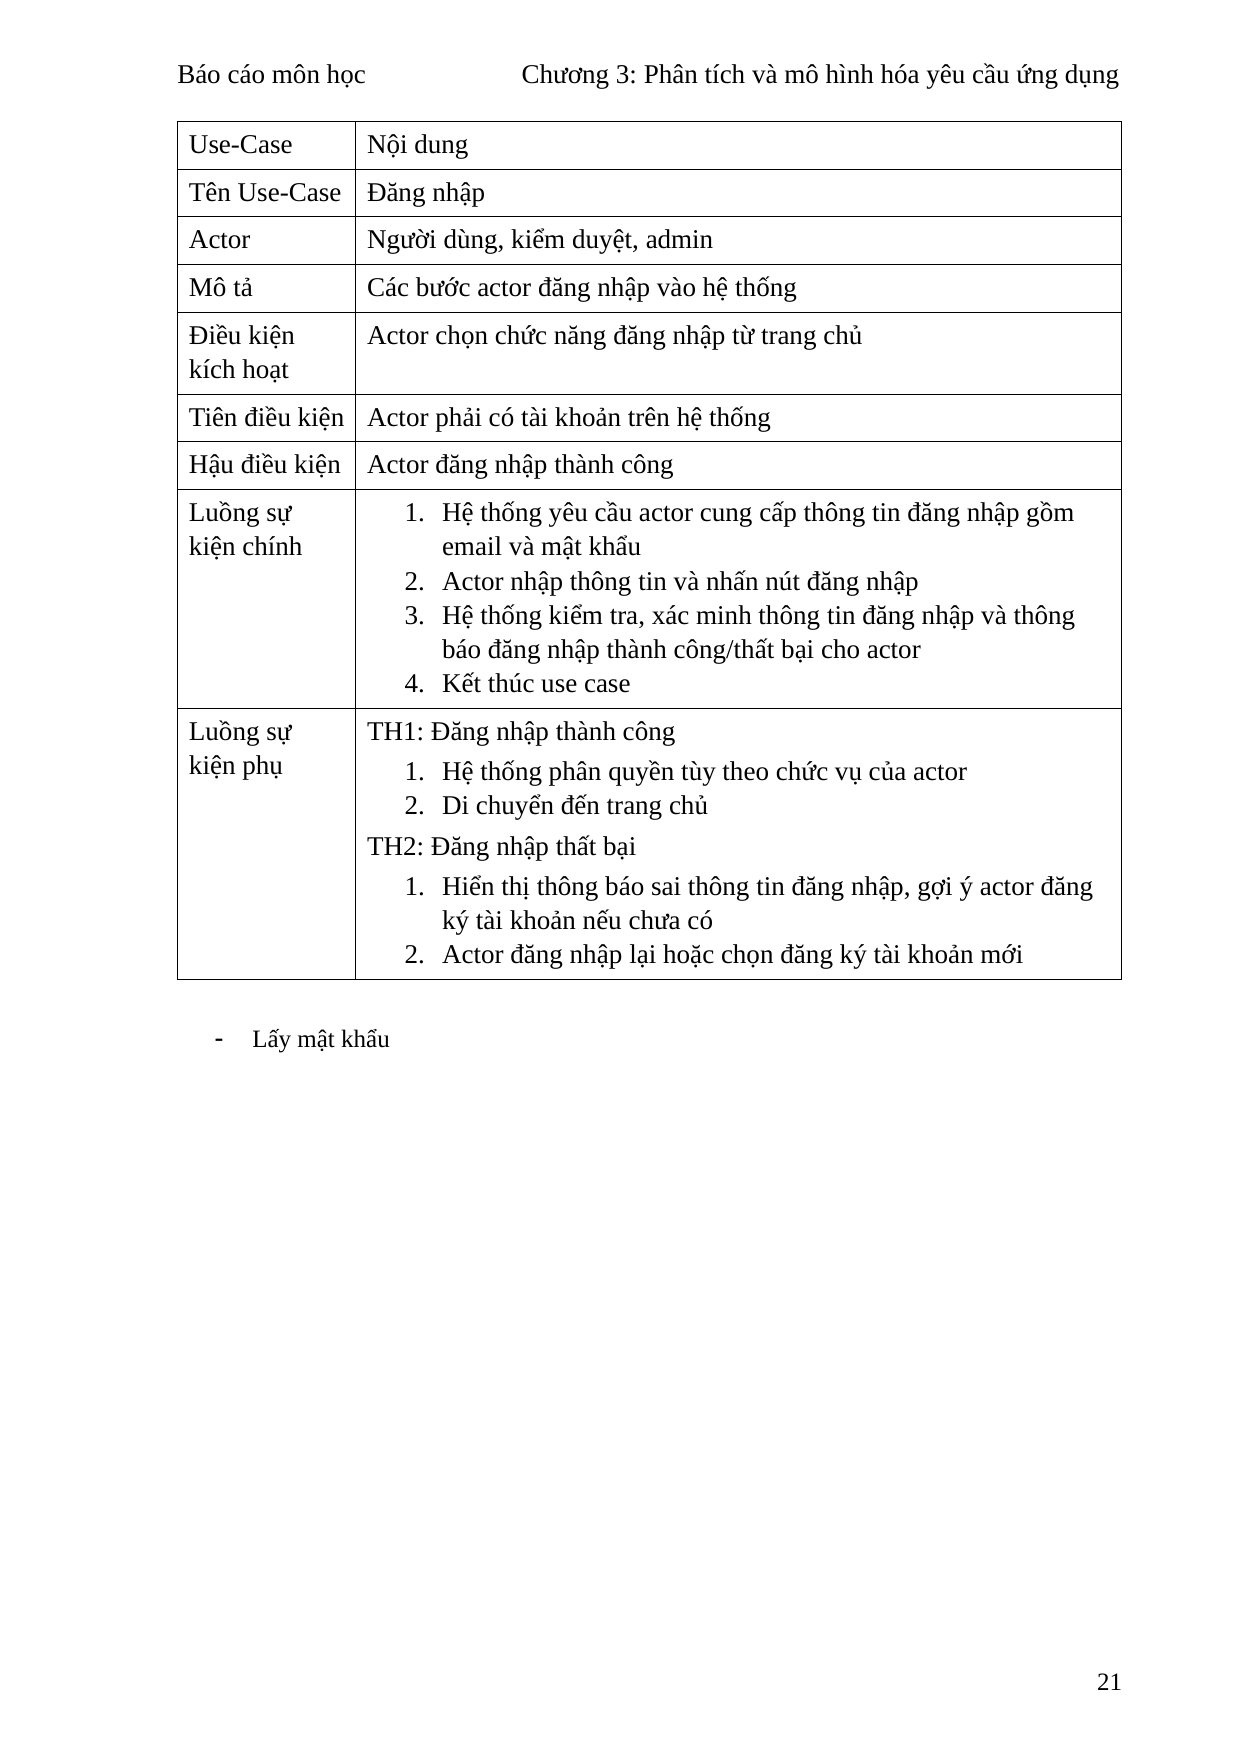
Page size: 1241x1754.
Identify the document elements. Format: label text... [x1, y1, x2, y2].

table_cell Tên Use-Case [178, 170, 355, 216]
table_cell Luồng sự kiện chính [178, 490, 355, 707]
table_cell Actor phải có tài khoản trên hệ thống [356, 395, 1121, 441]
table_header Use-Case [178, 122, 355, 168]
table_cell Hậu điều kiện [178, 442, 355, 489]
table_cell Hệ thống yêu cầu actor cung cấp thông tin đăng nhập gồm email và mật khẩu Actor nhập thông tin và nhấn nút đăng nhập Hệ thống kiểm tra, xác minh thông tin đăng nhập và thông báo đăng nhập thành công/thất bại cho actor Kết thúc use case [356, 490, 1121, 707]
table_cell Actor đăng nhập thành công [356, 442, 1121, 489]
table_cell TH1: Đăng nhập thành công Hệ thống phân quyền tùy theo chức vụ của actor Di chuyển đến trang chủ TH2: Đăng nhập thất bại Hiển thị thông báo sai thông tin đăng nhập, gợi ý actor đăng ký tài khoản nếu chưa có Actor đăng nhập lại hoặc chọn đăng ký tài khoản mới [356, 709, 1121, 979]
table_cell Mô tả [178, 265, 355, 312]
table_cell Điều kiện kích hoạt [178, 313, 355, 393]
table_cell Tiên điều kiện [178, 395, 355, 441]
table_cell Actor chọn chức năng đăng nhập từ trang chủ [356, 313, 1121, 393]
table_cell Actor [178, 217, 355, 264]
list Lấy mật khẩu [214, 1024, 1122, 1053]
table_cell Đăng nhập [356, 170, 1121, 216]
table_cell Các bước actor đăng nhập vào hệ thống [356, 265, 1121, 312]
table_cell Người dùng, kiểm duyệt, admin [356, 217, 1121, 264]
table_cell Luồng sự kiện phụ [178, 709, 355, 979]
table_header Nội dung [356, 122, 1121, 168]
